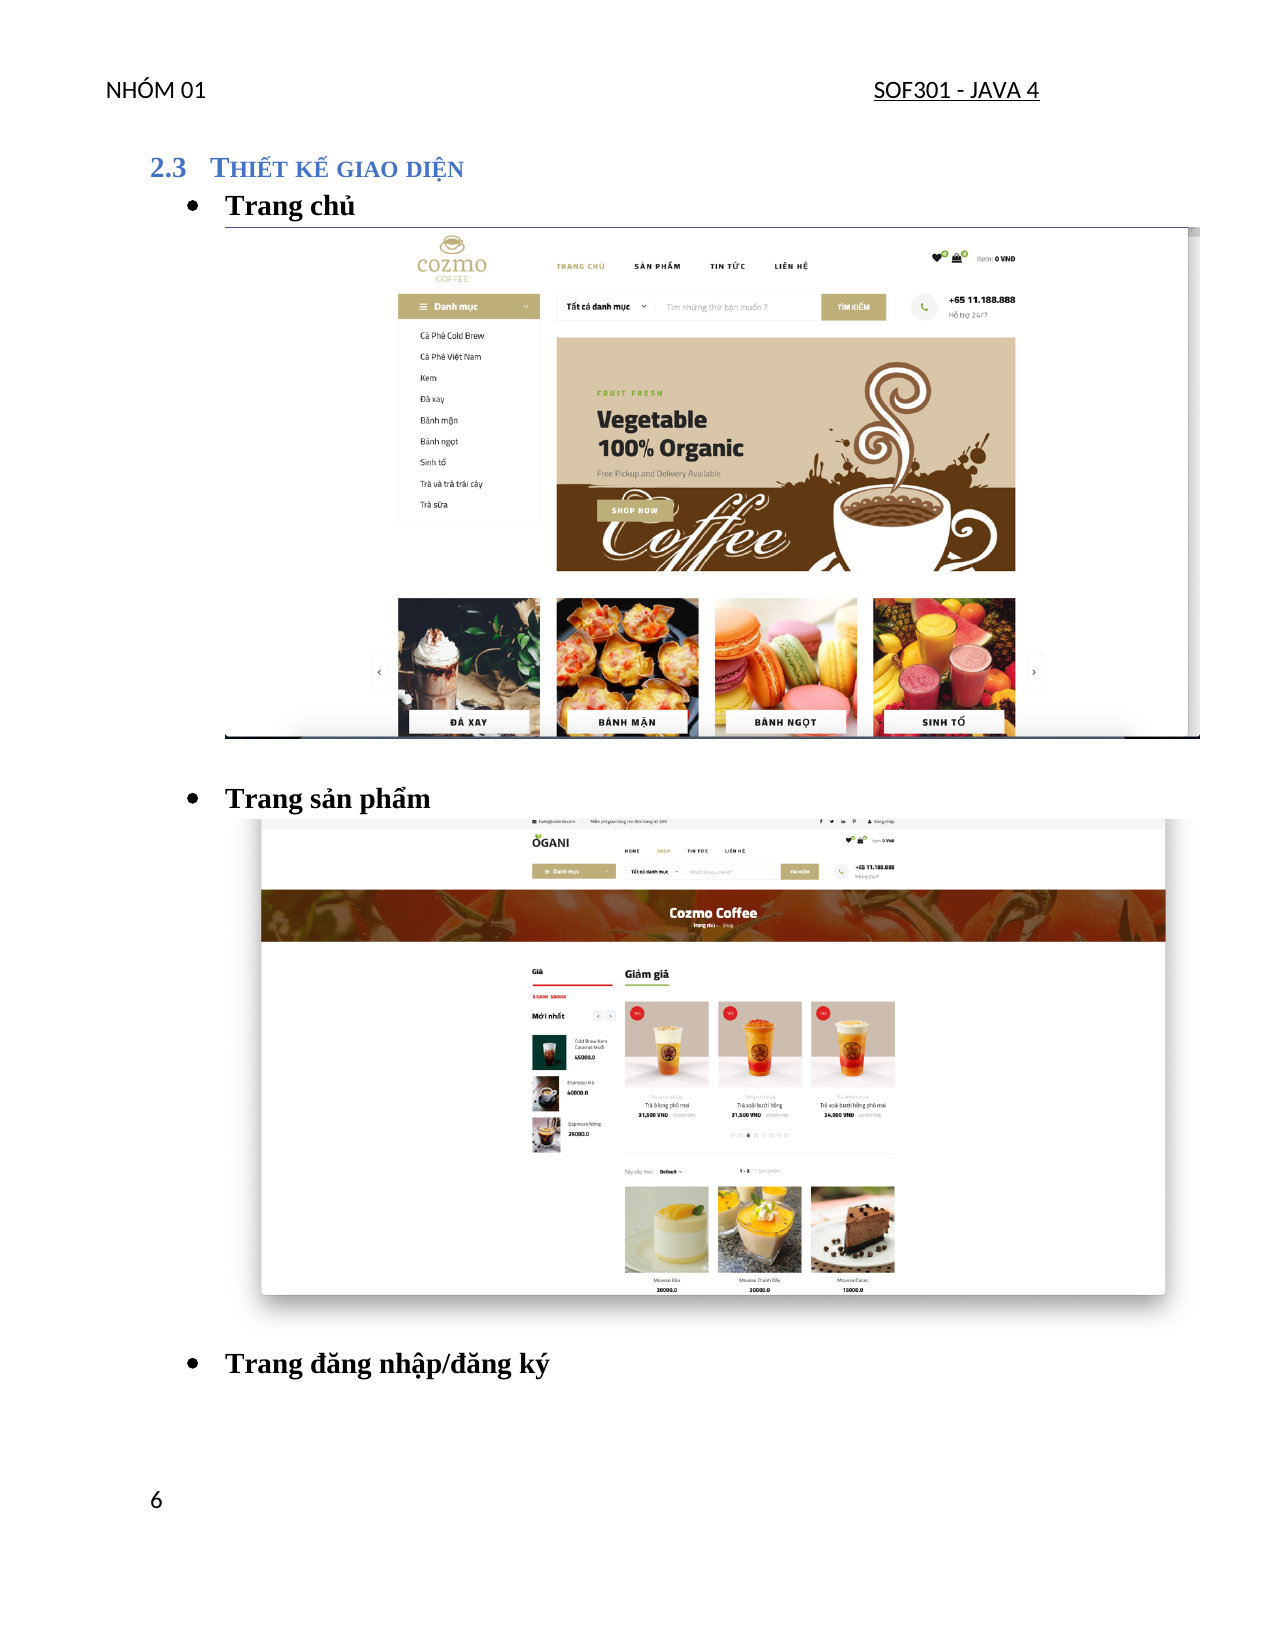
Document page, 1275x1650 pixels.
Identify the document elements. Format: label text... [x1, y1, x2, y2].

subtitle Thiết kế giao diện [150, 150, 1125, 183]
list Trang chủ [187, 188, 1125, 222]
picture [225, 819, 1200, 1342]
list Trang đăng nhập/đăng ký [187, 1346, 1125, 1380]
picture [225, 227, 1200, 739]
list Trang sản phẩm [187, 781, 1125, 815]
